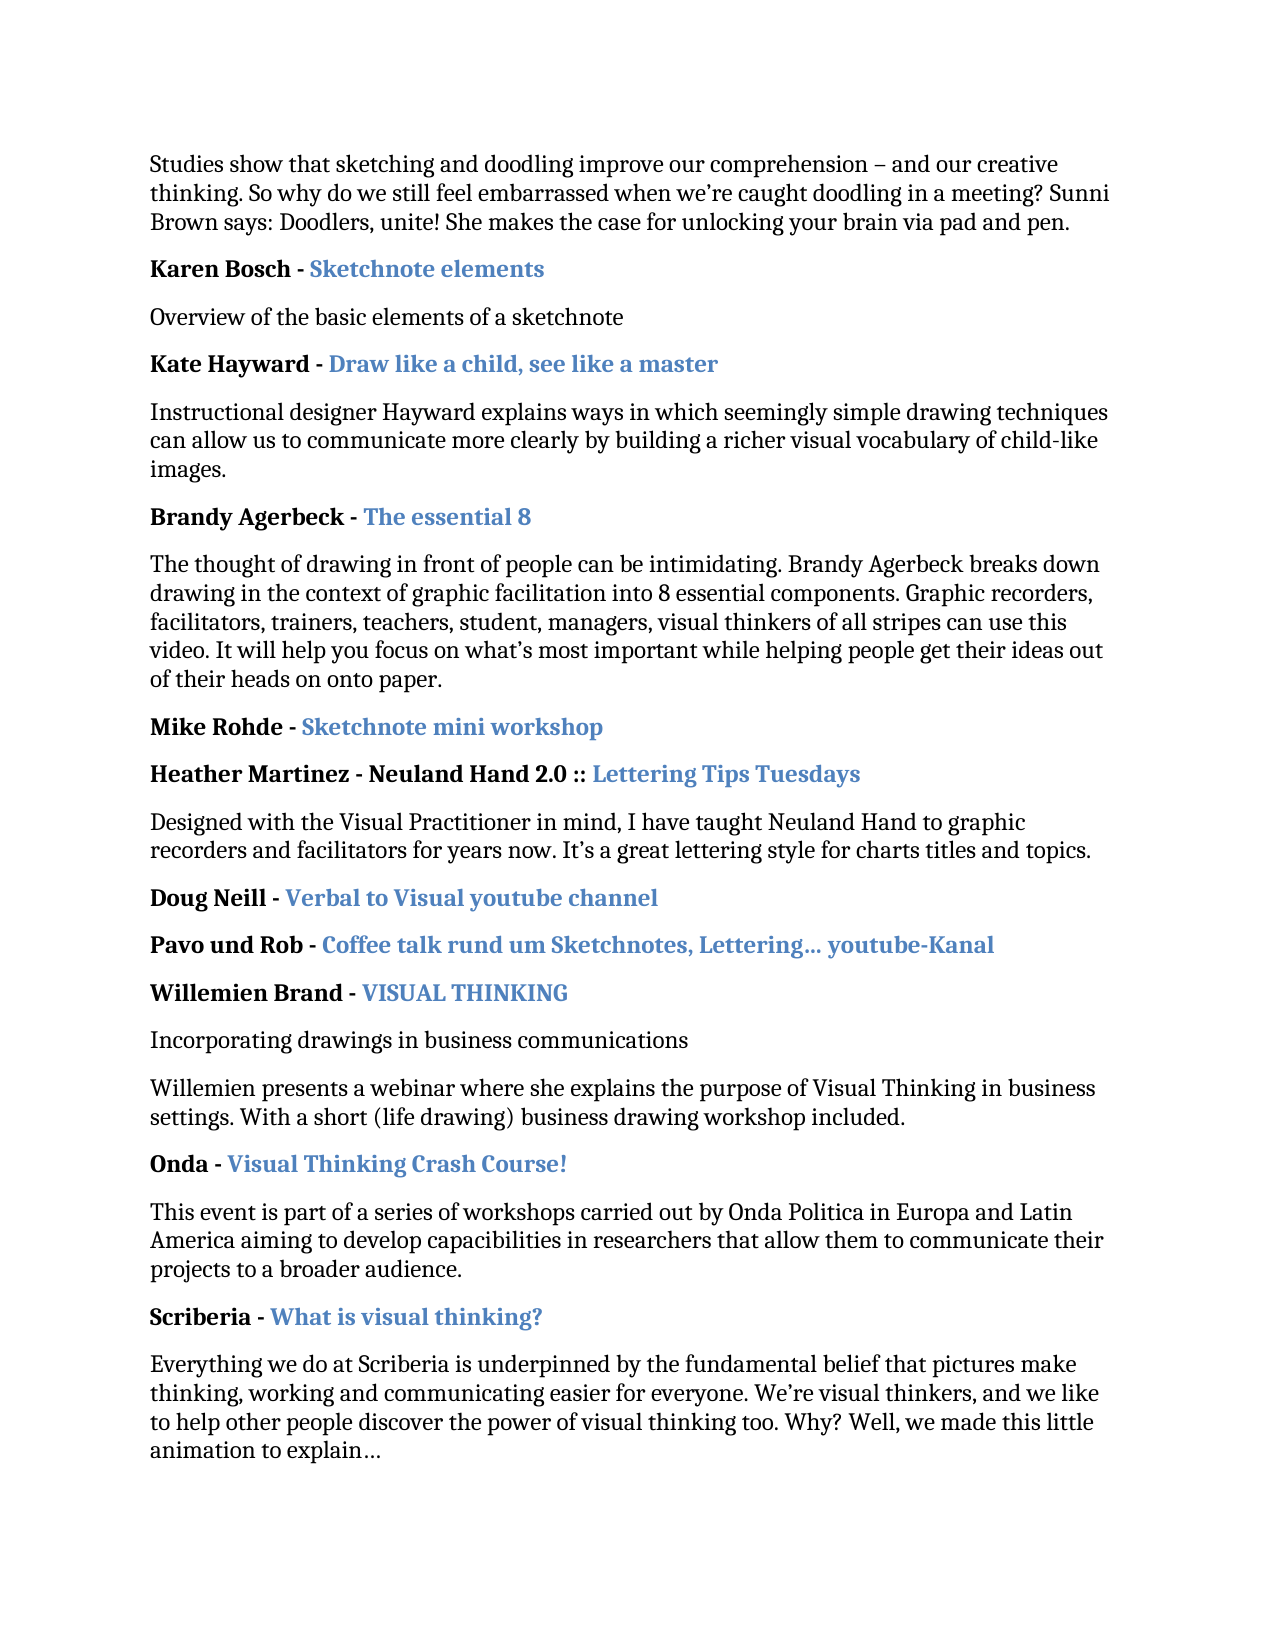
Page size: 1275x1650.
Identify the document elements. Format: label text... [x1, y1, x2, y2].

text Designed with the Visual Practitioner in mind, I have taught Neuland Hand to graphic recorders and facilitators for years now. It’s a great lettering style for charts titles and topics. [150, 807, 1125, 865]
text The thought of drawing in front of people can be intimidating. Brandy Agerbeck breaks down drawing in the context of graphic facilitation into 8 essential components. Graphic recorders, facilitators, trainers, teachers, student, managers, visual thinkers of all stripes can use this video. It will help you focus on what’s most important while helping people get their ideas out of their heads on onto paper. [150, 550, 1125, 694]
text Heather Martinez - Neuland Hand 2.0 :: Lettering Tips Tuesdays [150, 760, 1125, 789]
text Kate Hayward - Draw like a child, see like a master [150, 350, 1125, 379]
text Instructional designer Hayward explains ways in which seemingly simple drawing techniques can allow us to communicate more clearly by building a richer visual vocabulary of child-like images. [150, 397, 1125, 484]
text Pavo und Rob - Coffee talk rund um Sketchnotes, Lettering… youtube-Kanal [150, 931, 1125, 960]
text Willemien Brand - VISUAL THINKING [150, 979, 1125, 1007]
text Willemien presents a webinar where she explains the purpose of Visual Thinking in business settings. With a short (life drawing) business drawing workshop included. [150, 1074, 1125, 1131]
text Karen Bosch - Sketchnote elements [150, 255, 1125, 284]
text This event is part of a series of workshops carried out by Onda Politica in Europa and Latin America aiming to develop capacibilities in researchers that allow them to communicate their projects to a broader audience. [150, 1197, 1125, 1284]
text Doug Neill - Verbal to Visual youtube channel [150, 884, 1125, 912]
text Brandy Agerbeck - The essential 8 [150, 502, 1125, 531]
text Studies show that sketching and doodling improve our comprehension – and our creative thinking. So why do we still feel embarrassed when we’re caught doodling in a meeting? Sunni Brown says: Doodlers, unite! She makes the case for unlocking your brain via pad and pen. [150, 150, 1125, 236]
text Onda - Visual Thinking Crash Course! [150, 1150, 1125, 1179]
text Overview of the basic elements of a sketchnote [150, 302, 1125, 331]
text Mike Rohde - Sketchnote mini workshop [150, 712, 1125, 741]
text Everything we do at Scriberia is underpinned by the fundamental belief that pictures make thinking, working and communicating easier for everyone. We’re visual thinkers, and we like to help other people discover the power of visual thinking too. Why? Well, we made this little animation to explain… [150, 1350, 1125, 1465]
text Scriberia - What is visual thinking? [150, 1302, 1125, 1331]
text Incorporating drawings in business communications [150, 1026, 1125, 1055]
